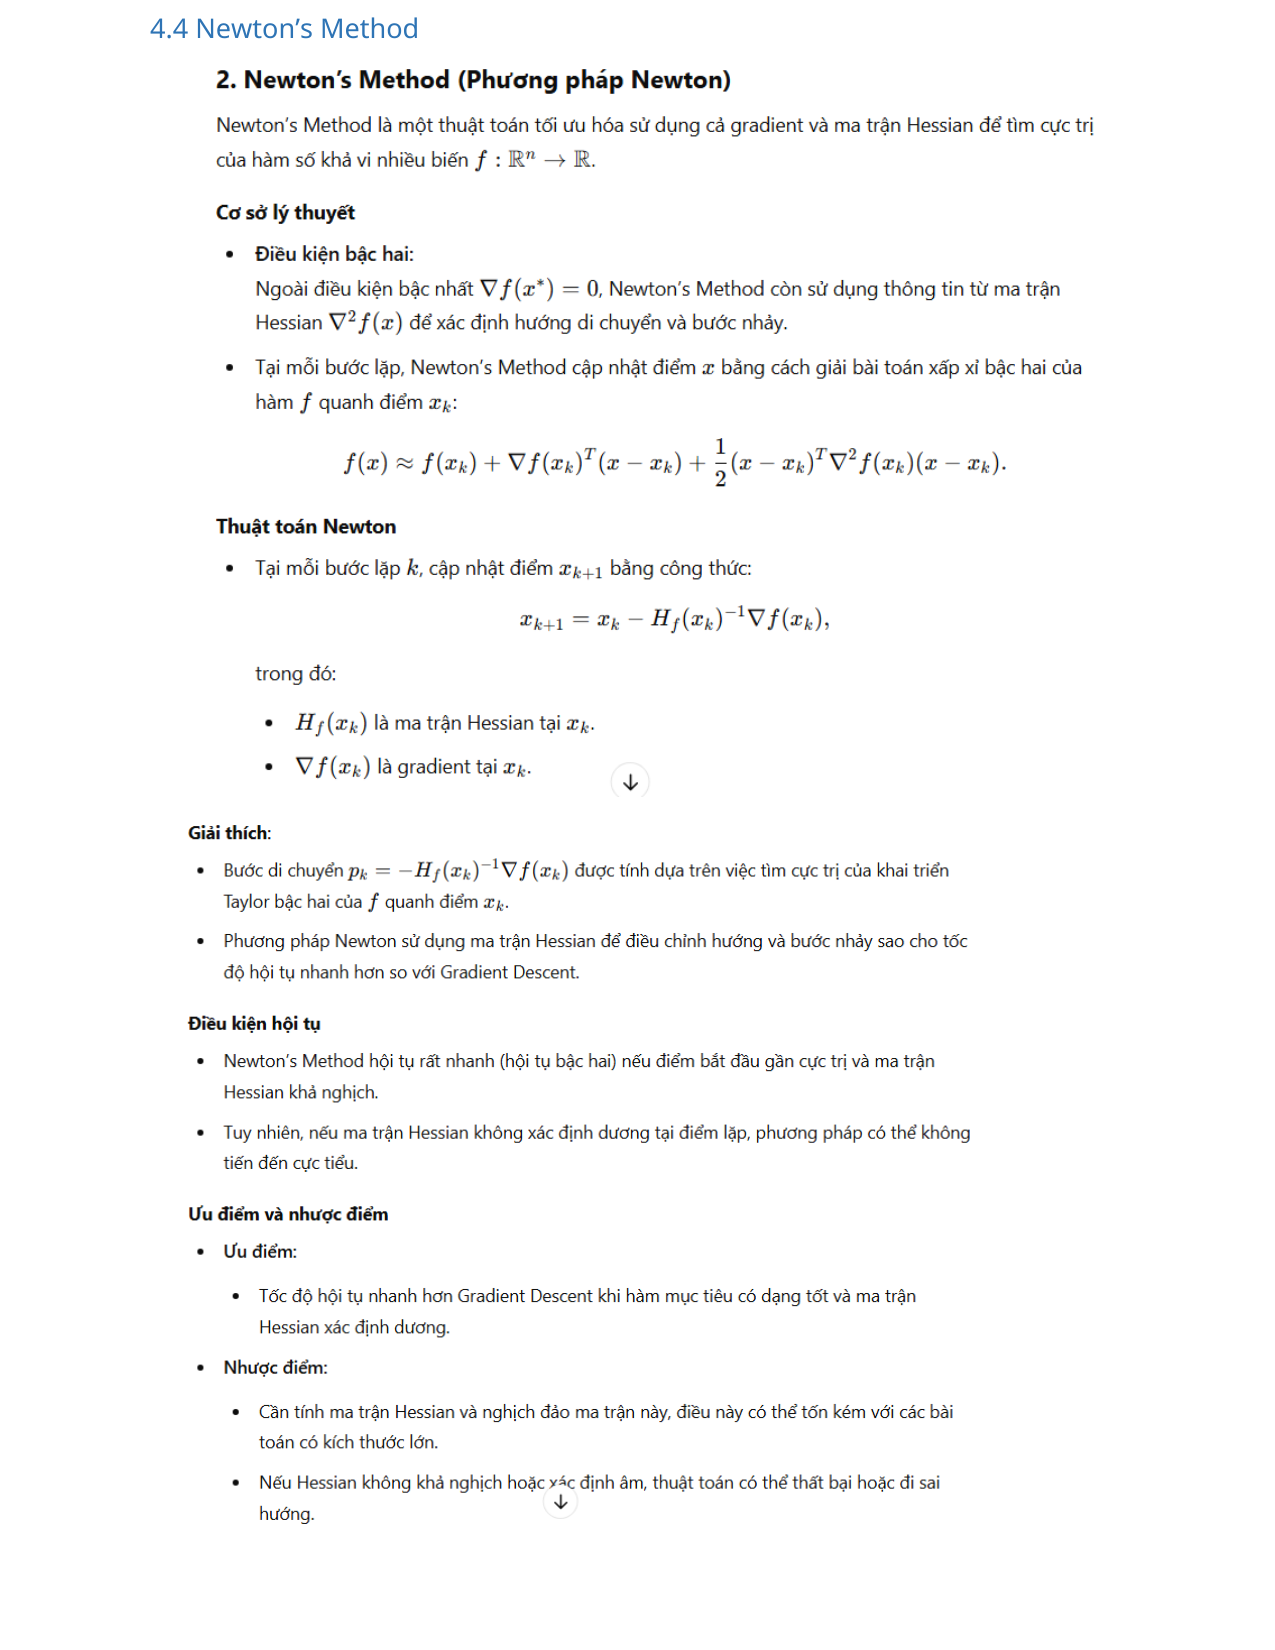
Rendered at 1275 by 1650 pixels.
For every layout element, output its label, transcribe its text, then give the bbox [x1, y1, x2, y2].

subtitle 4.4 Newton’s Method [150, 9, 1125, 46]
picture [150, 49, 1125, 797]
picture [150, 815, 1002, 1529]
